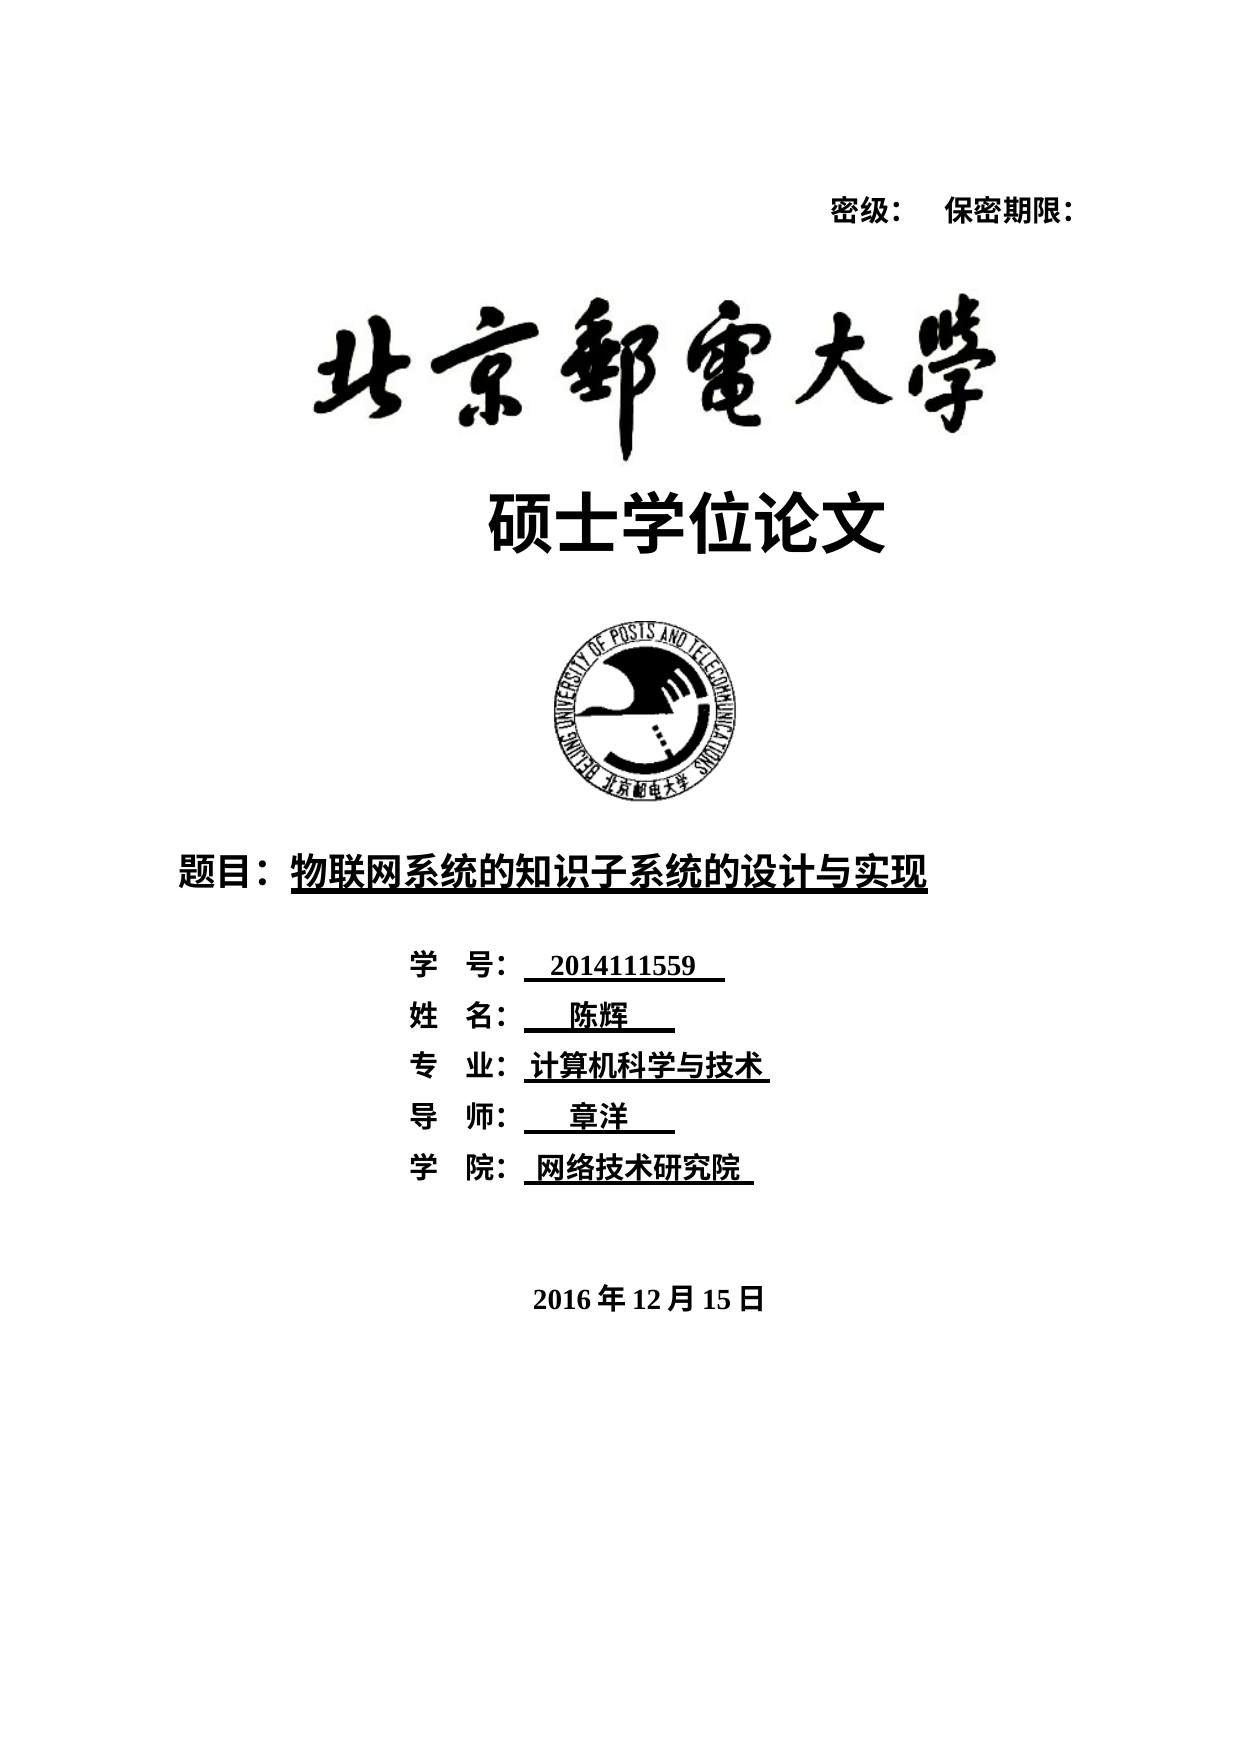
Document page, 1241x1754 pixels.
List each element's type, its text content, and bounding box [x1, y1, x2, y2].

text 导 师： 章洋 [150, 1094, 1090, 1136]
picture [261, 278, 1036, 466]
text 学 院： 网络技术研究院 [150, 1144, 1090, 1187]
text 专 业： 计算机科学与技术 [150, 1043, 1090, 1085]
text 姓 名： 陈辉 [150, 992, 1090, 1034]
picture [553, 621, 737, 802]
text 硕士学位论文 [150, 471, 1090, 568]
text 学 号： 2014111559 [150, 941, 1090, 984]
text 2016年12月15日 [150, 1276, 1090, 1318]
text 密级： 保密期限： [150, 187, 1090, 230]
text 题目：物联网系统的知识子系统的设计与实现 [150, 842, 1130, 896]
